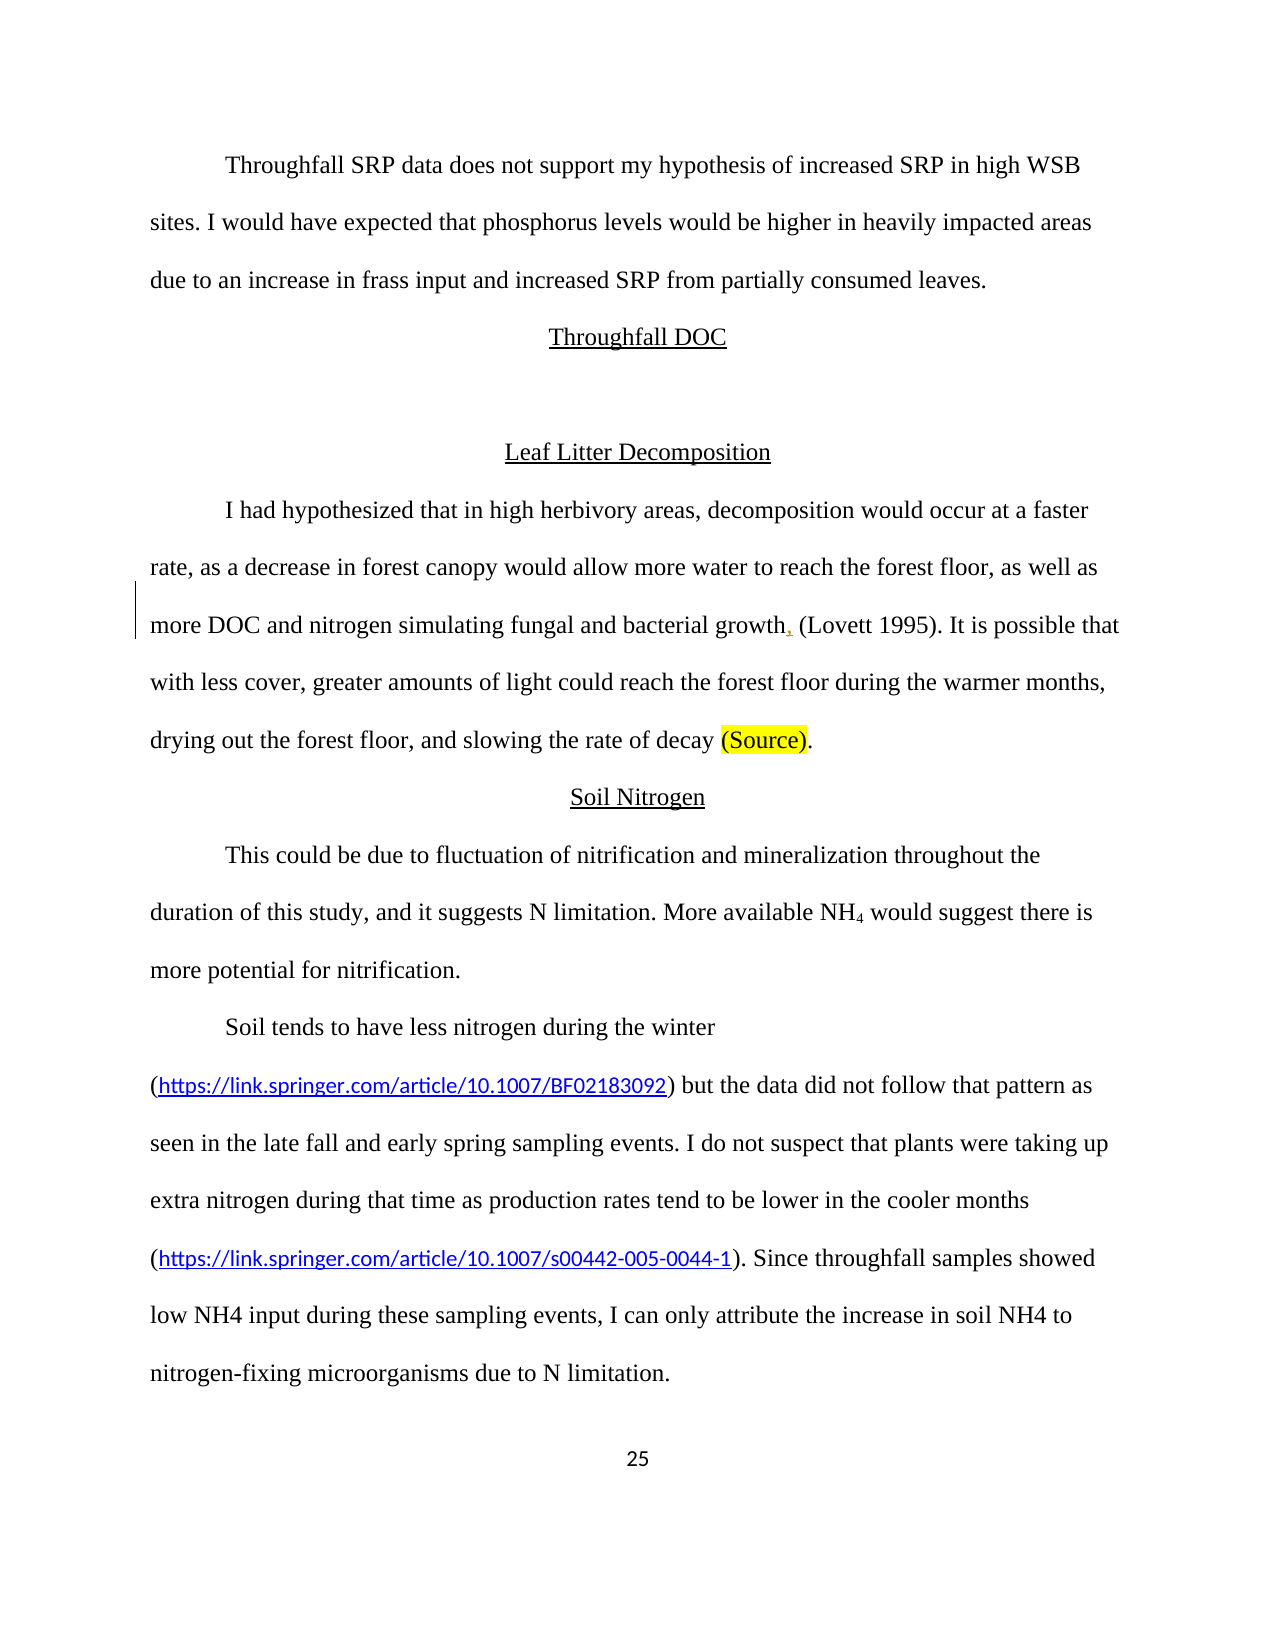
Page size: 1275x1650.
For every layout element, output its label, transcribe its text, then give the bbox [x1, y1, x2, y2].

text Soil tends to have less nitrogen during the winter (https://link.springer.com/article/10.1007/BF02183092) but the data did not follow that pattern as seen in the late fall and early spring sampling events. I do not suspect that plants were taking up extra nitrogen during that time as production rates tend to be lower in the cooler months (https://link.springer.com/article/10.1007/s00442-005-0044-1). Since throughfall samples showed low NH4 input during these sampling events, I can only attribute the increase in soil NH4 to nitrogen-fixing microorganisms due to N limitation. [150, 1012, 1125, 1387]
text This could be due to fluctuation of nitrification and mineralization throughout the duration of this study, and it suggests N limitation. More available NH4 would suggest there is more potential for nitrification. [150, 840, 1125, 984]
text Throughfall SRP data does not support my hypothesis of increased SRP in high WSB sites. I would have expected that phosphorus levels would be higher in heavily impacted areas due to an increase in frass input and increased SRP from partially consumed leaves. [150, 150, 1125, 294]
text Soil Nitrogen [150, 782, 1125, 811]
text I had hypothesized that in high herbivory areas, decomposition would occur at a faster rate, as a decrease in forest canopy would allow more water to reach the forest floor, as well as more DOC and nitrogen simulating fungal and bacterial growth (Lovett 1995). It is possible that with less cover, greater amounts of light could reach the forest floor during the warmer months, drying out the forest floor, and slowing the rate of decay (Source). [150, 495, 1125, 754]
text Leaf Litter Decomposition [150, 437, 1125, 466]
text Throughfall DOC [150, 322, 1125, 351]
